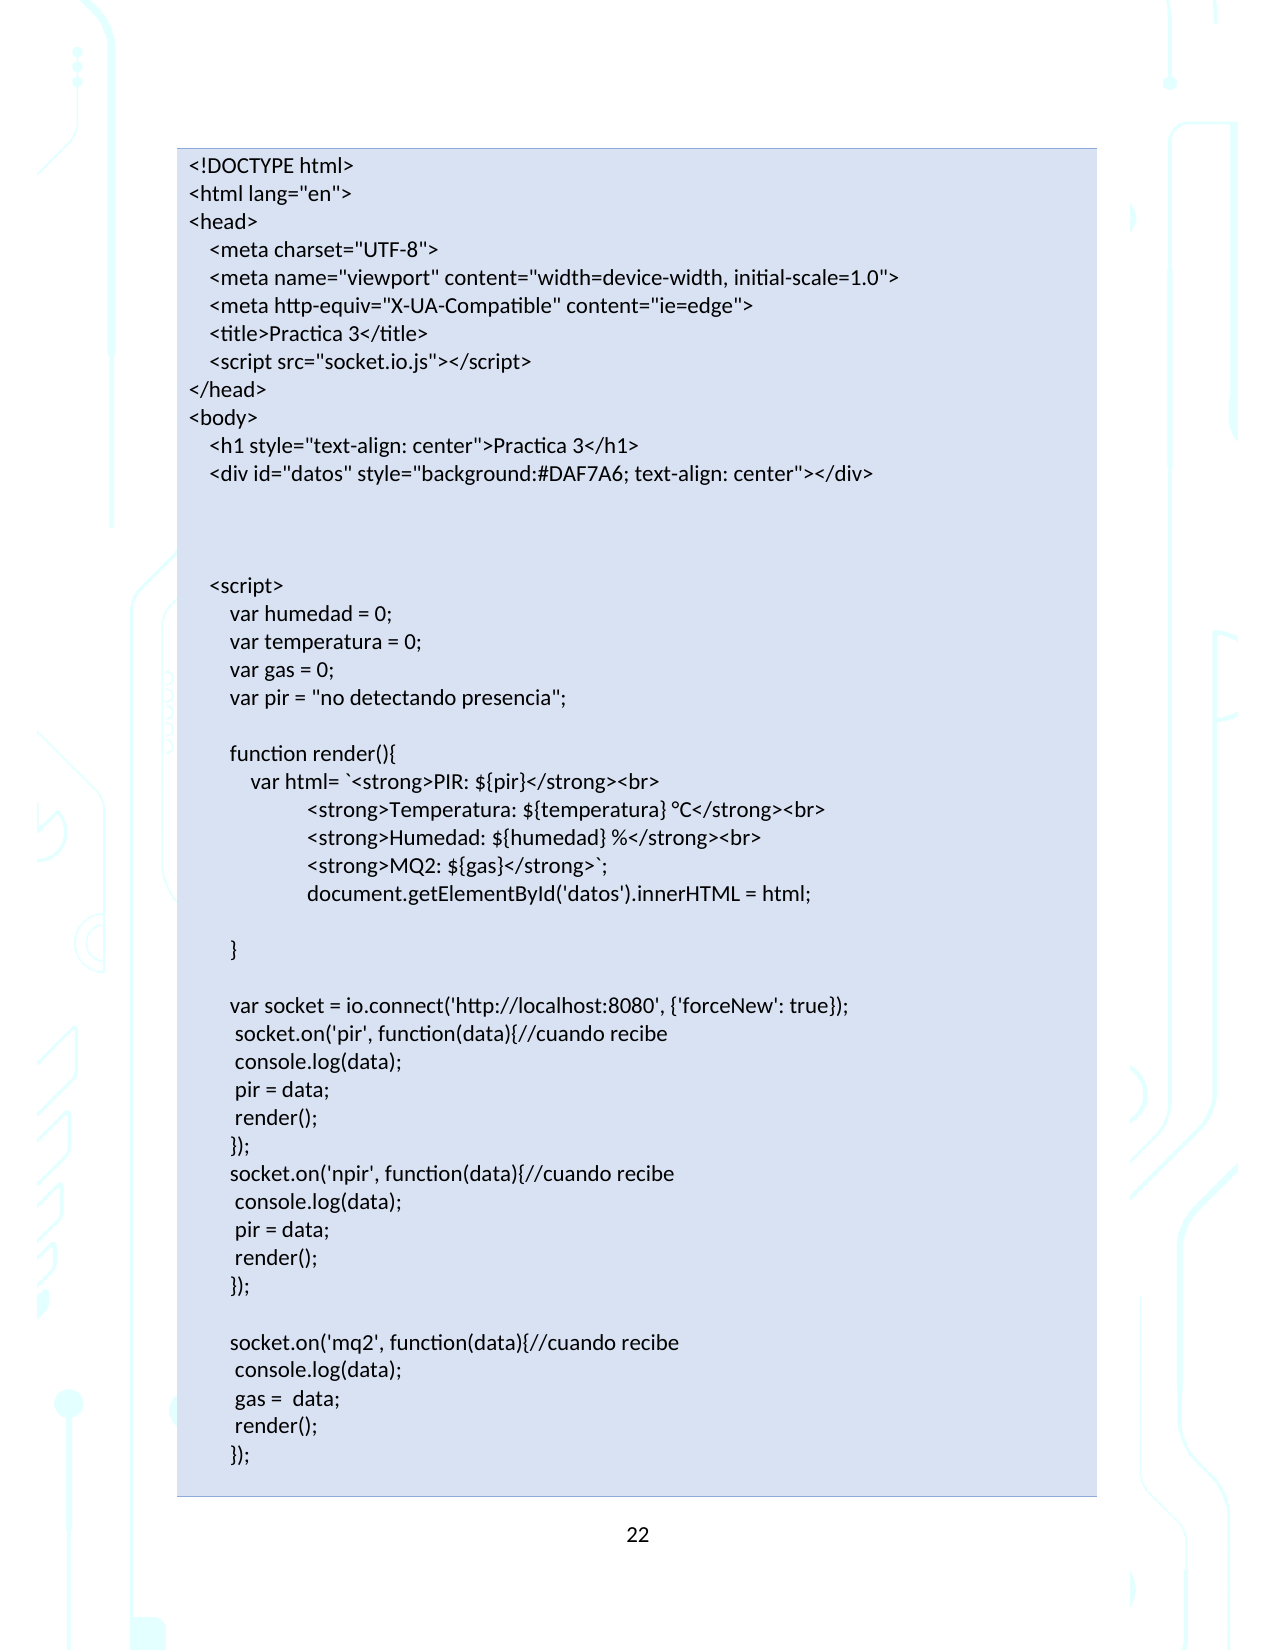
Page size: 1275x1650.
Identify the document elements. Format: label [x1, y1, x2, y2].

table_cell [177, 149, 1097, 1496]
